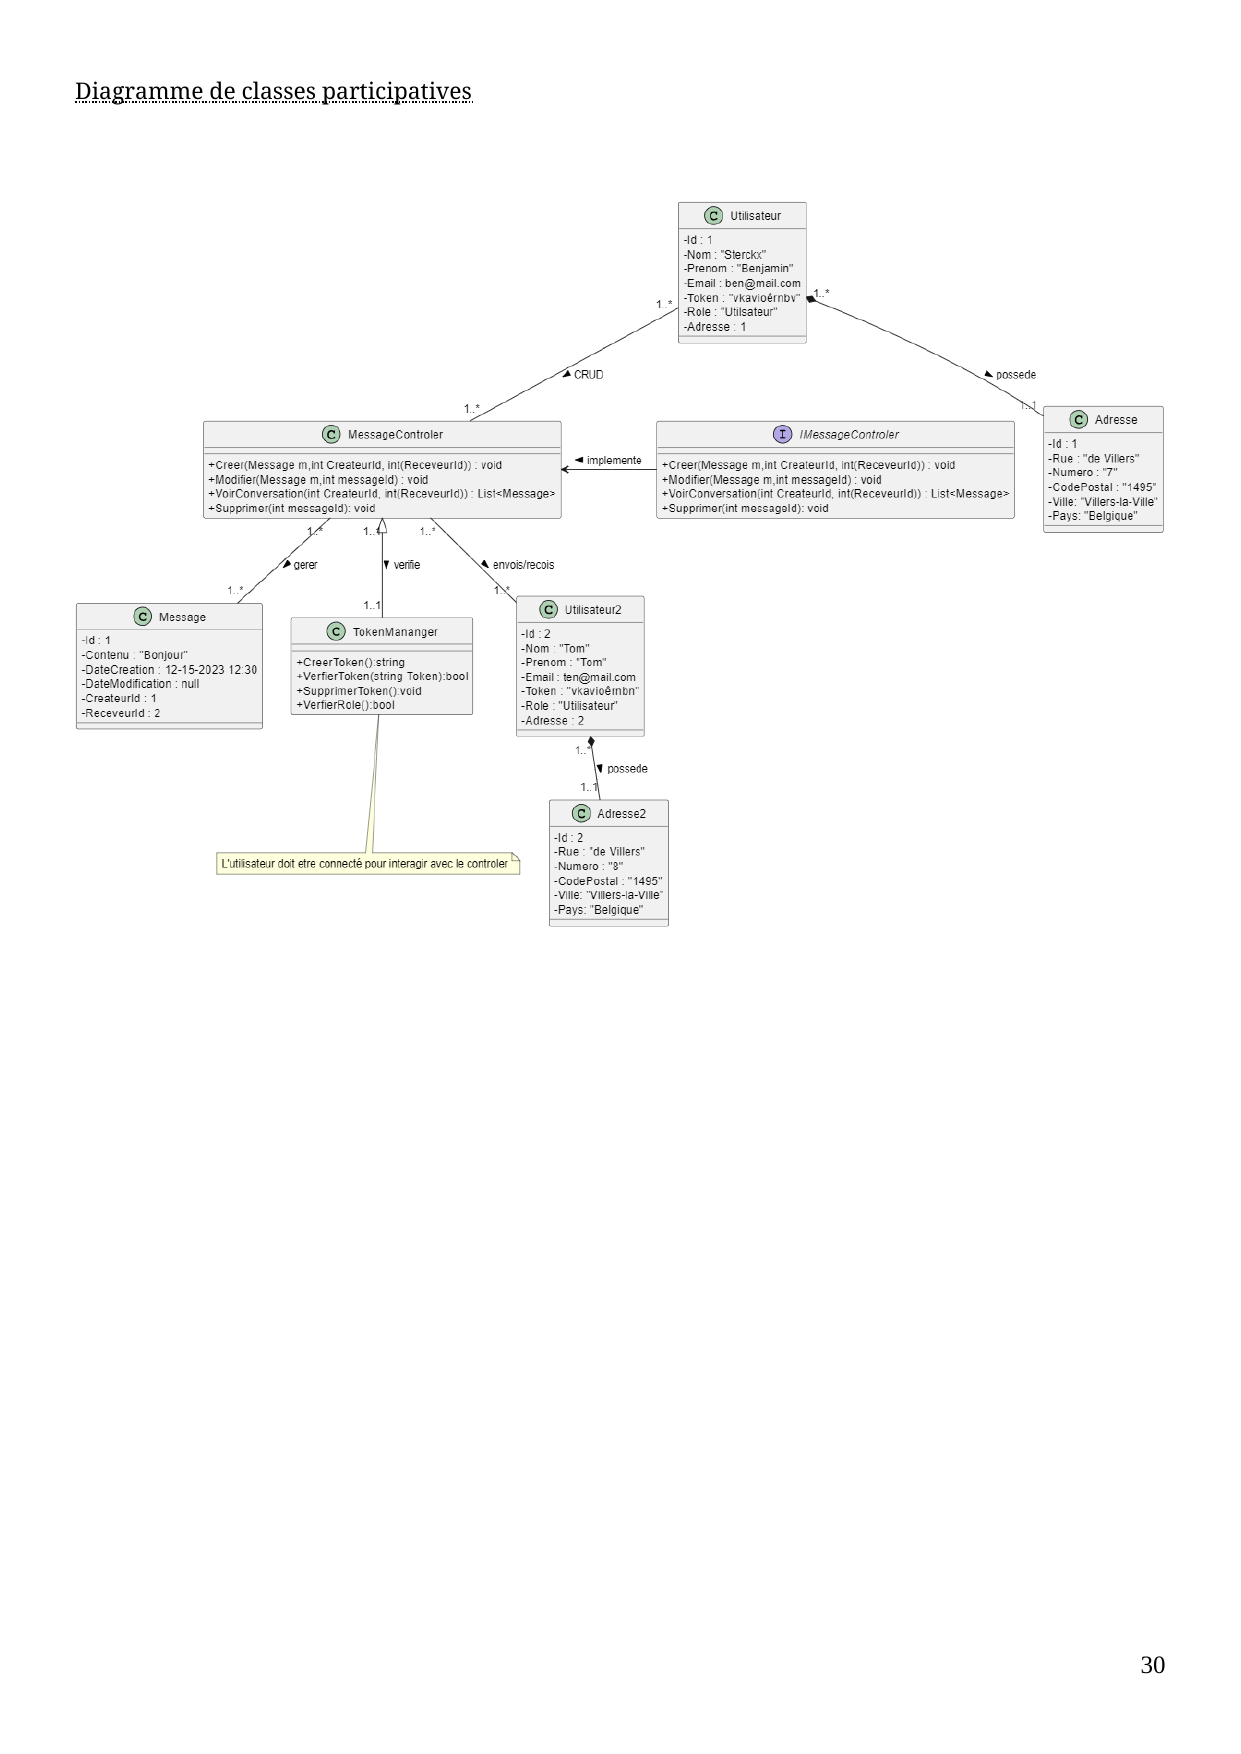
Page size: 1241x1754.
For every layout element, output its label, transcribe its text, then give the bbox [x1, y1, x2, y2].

picture [75, 200, 1166, 927]
text Diagramme de classes participatives [75, 75, 1165, 137]
